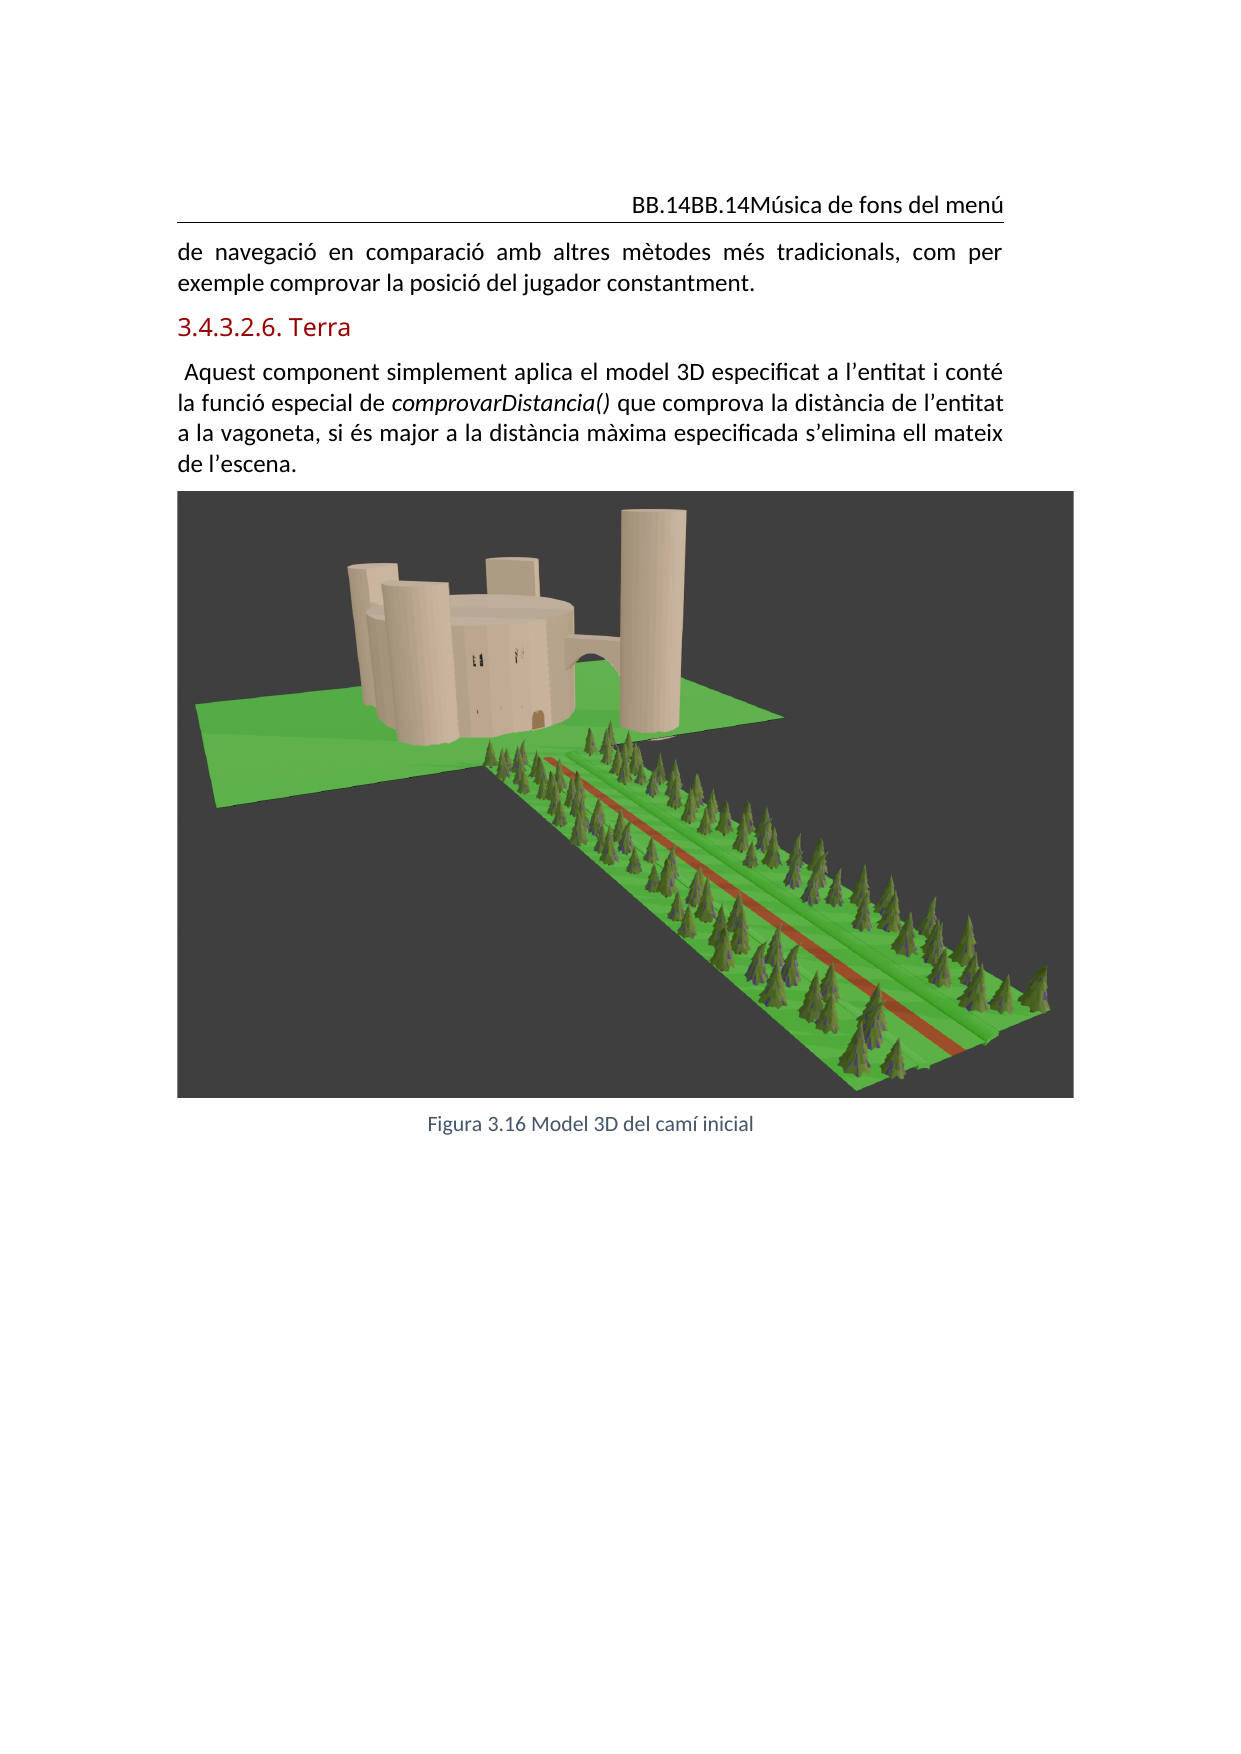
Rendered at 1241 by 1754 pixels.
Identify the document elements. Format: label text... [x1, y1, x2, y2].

subtitle Terra [177, 310, 1004, 344]
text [177, 236, 1004, 297]
picture [177, 491, 1074, 1098]
text Aquest component simplement aplica el model 3D especificat a l’entitat i conté la funció especial de comprovarDistancia() que comprova la distància de l’entitat a la vagoneta, si és major a la distància màxima especificada s’elimina ell mateix de l’escena. [177, 356, 1004, 478]
